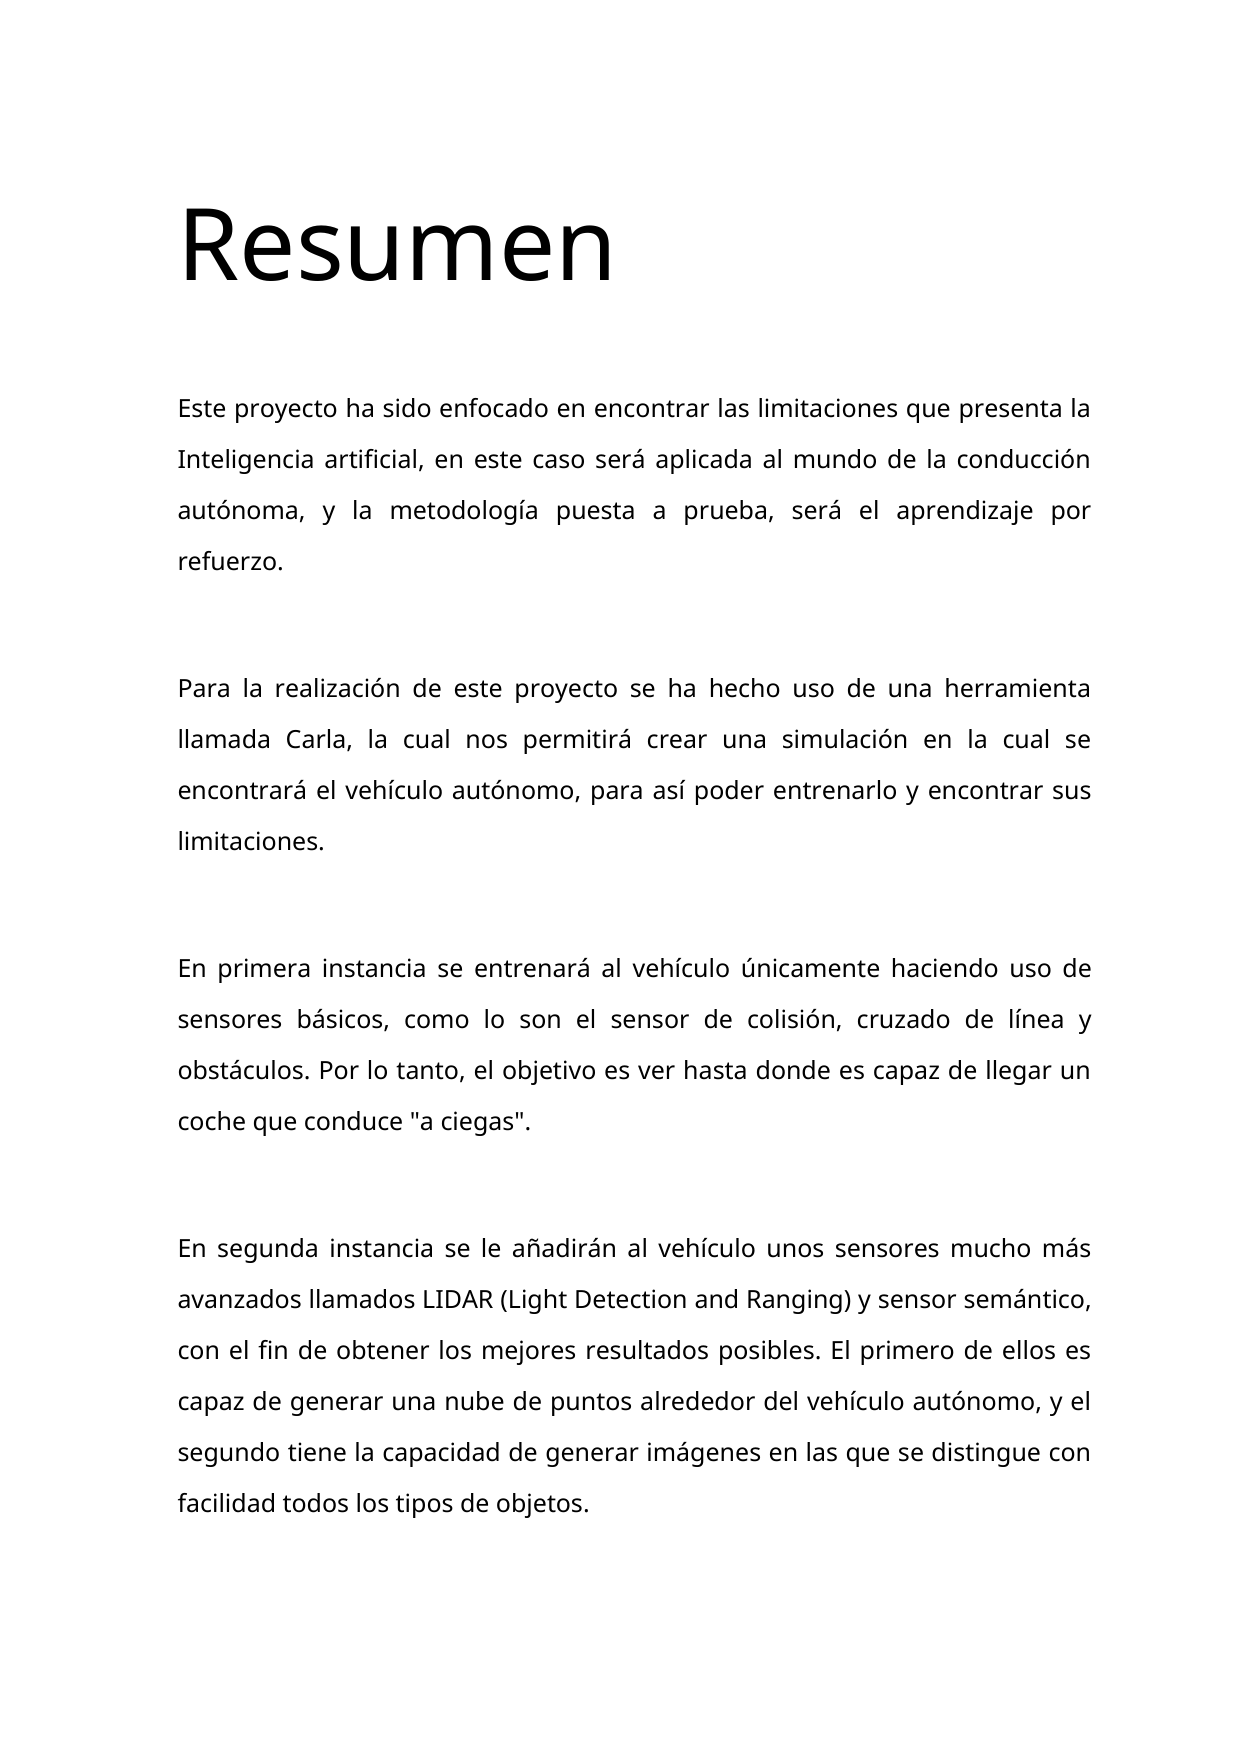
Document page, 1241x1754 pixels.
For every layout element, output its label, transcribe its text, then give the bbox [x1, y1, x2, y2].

text En segunda instancia se le añadirán al vehículo unos sensores mucho más avanzados llamados LIDAR (Light Detection and Ranging) y sensor semántico, con el fin de obtener los mejores resultados posibles. El primero de ellos es capaz de generar una nube de puntos alrededor del vehículo autónomo, y el segundo tiene la capacidad de generar imágenes en las que se distingue con facilidad todos los tipos de objetos. [177, 1231, 1092, 1520]
text En primera instancia se entrenará al vehículo únicamente haciendo uso de sensores básicos, como lo son el sensor de colisión, cruzado de línea y obstáculos. Por lo tanto, el objetivo es ver hasta donde es capaz de llegar un coche que conduce "a ciegas". [177, 951, 1092, 1138]
text Para la realización de este proyecto se ha hecho uso de una herramienta llamada Carla, la cual nos permitirá crear una simulación en la cual se encontrará el vehículo autónomo, para así poder entrenarlo y encontrar sus limitaciones. [177, 670, 1092, 858]
text Resumen [177, 173, 1092, 309]
text Este proyecto ha sido enfocado en encontrar las limitaciones que presenta la Inteligencia artificial, en este caso será aplicada al mundo de la conducción autónoma, y la metodología puesta a prueba, será el aprendizaje por refuerzo. [177, 390, 1092, 577]
